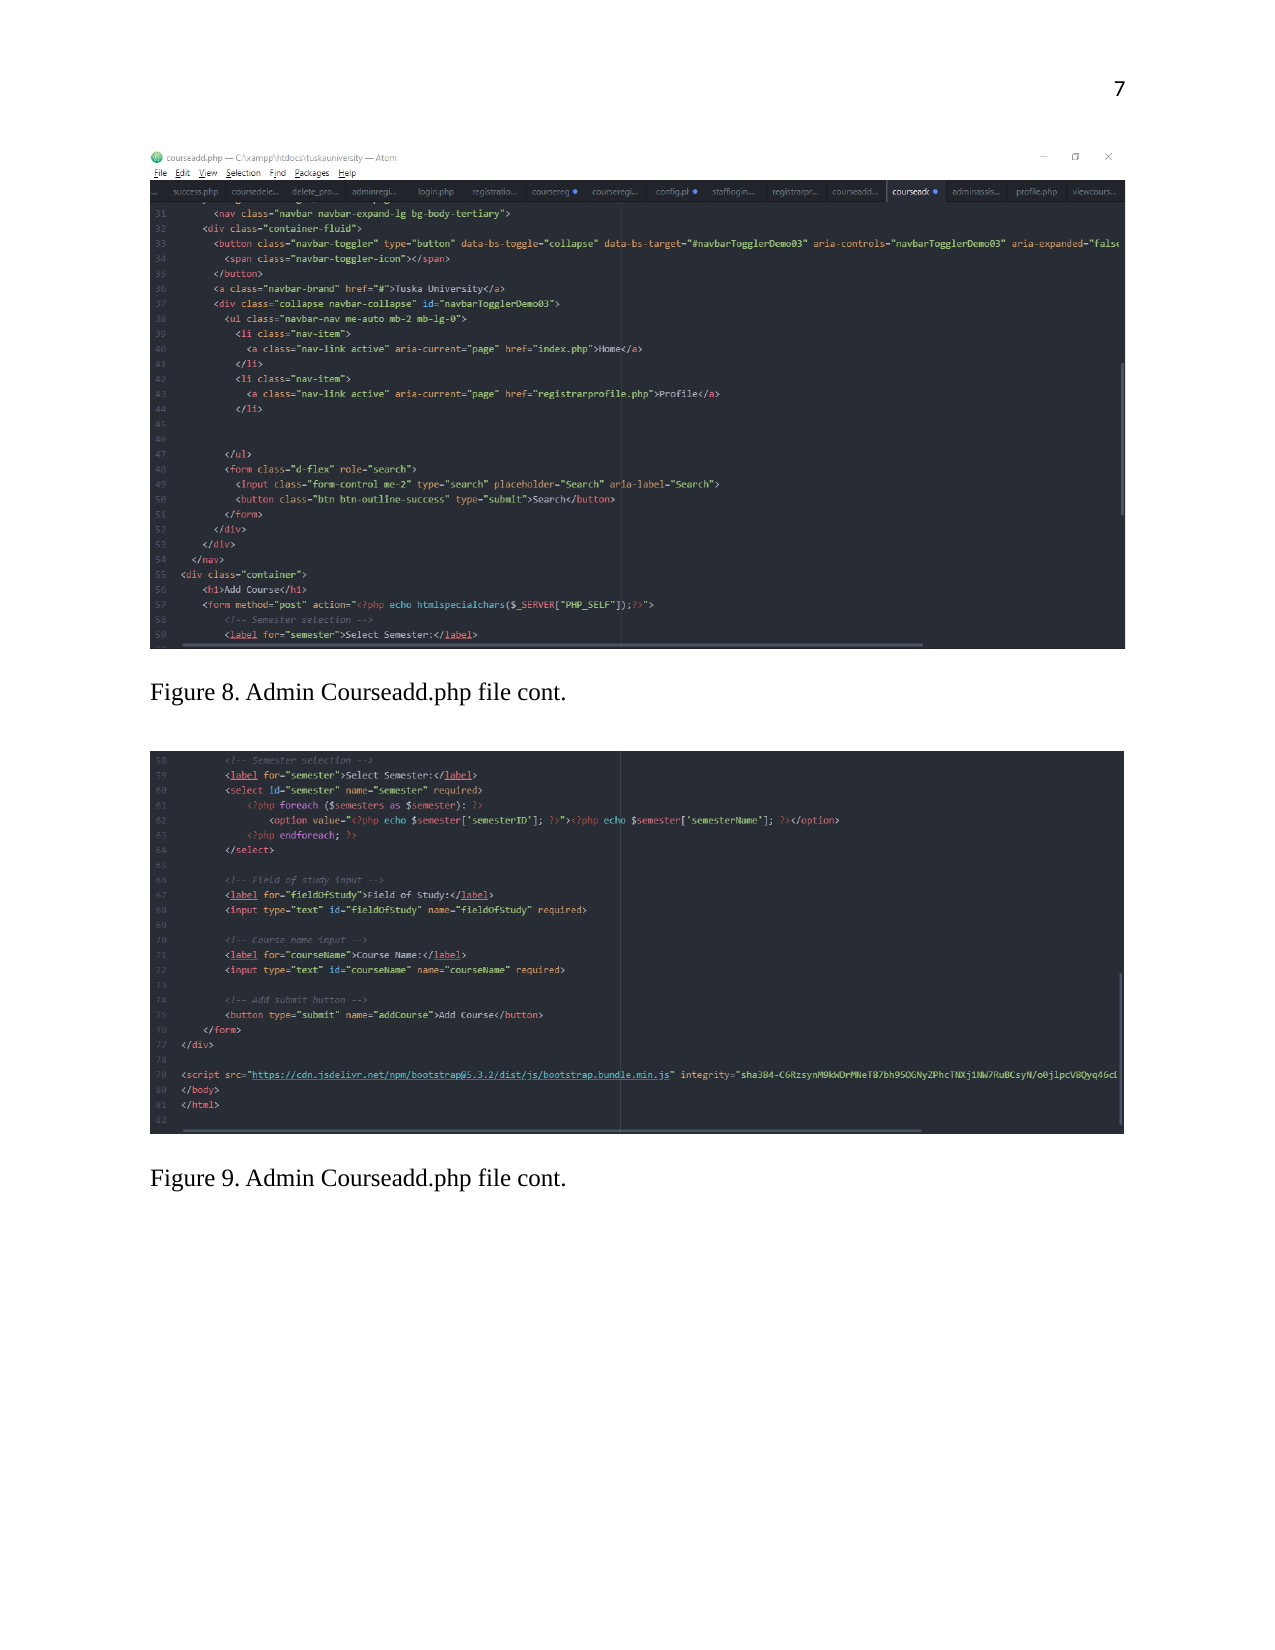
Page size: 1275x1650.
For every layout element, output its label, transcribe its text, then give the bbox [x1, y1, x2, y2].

picture [150, 150, 1125, 649]
picture [150, 751, 1124, 1134]
text Figure 8. Admin Courseadd.php file cont. [150, 649, 1125, 706]
